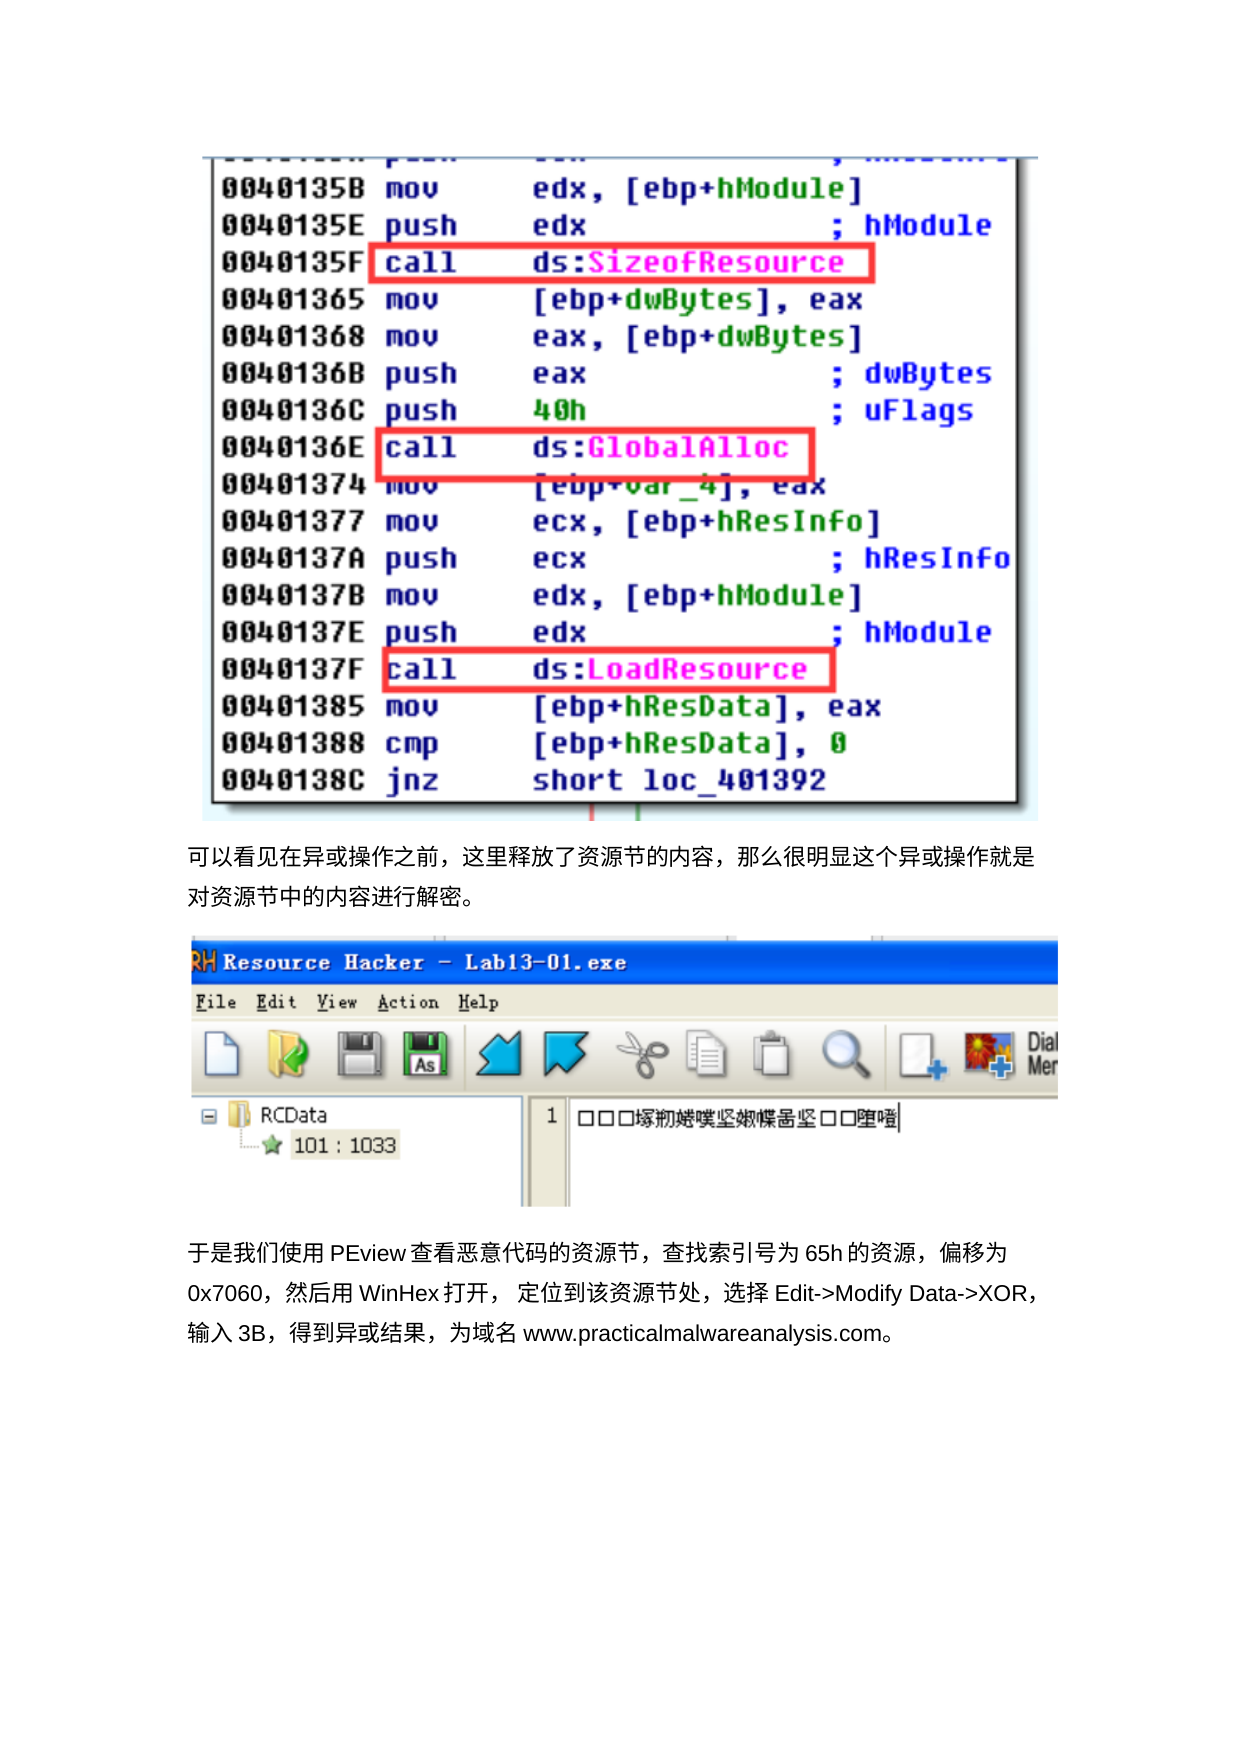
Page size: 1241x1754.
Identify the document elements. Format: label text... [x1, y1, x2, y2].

picture [202, 150, 1039, 821]
text 可以看见在异或操作之前，这里释放了资源节的内容，那么很明显这个异或操作就是对资源节中的内容进行解密。 [187, 839, 1053, 912]
picture [187, 930, 1074, 1217]
text 于是我们使用PEview查看恶意代码的资源节，查找索引号为65h的资源，偏移为0x7060，然后用WinHex打开， 定位到该资源节处，选择Edit->Modify Data->XOR，输入3B，得到异或结果，为域名 www.practicalmalwareanalysis.com。 [187, 1235, 1053, 1348]
